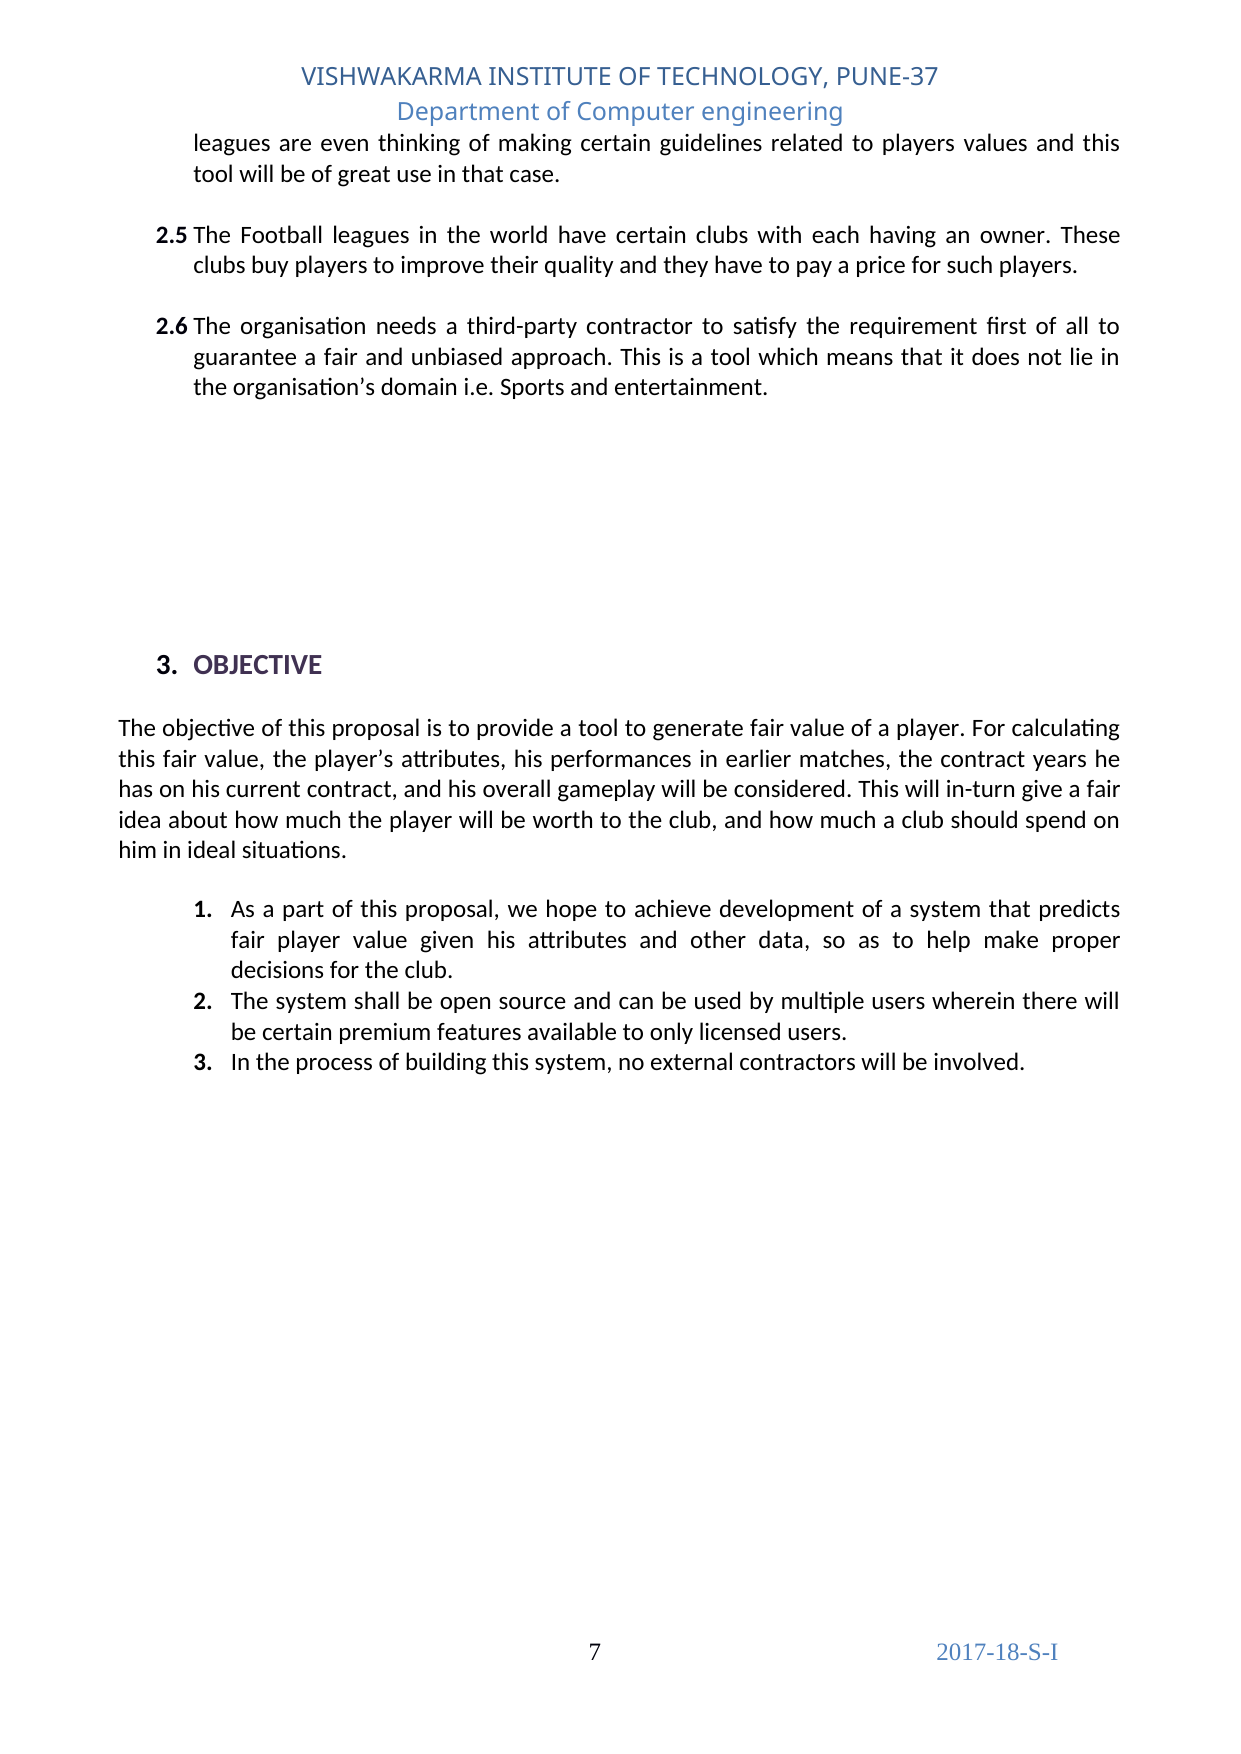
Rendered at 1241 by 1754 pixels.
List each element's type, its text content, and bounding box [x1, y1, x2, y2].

list In the process of building this system, no external contractors will be involved. [193, 1046, 1122, 1077]
list The Football leagues in the world have certain clubs with each having an owner. These clubs buy players to improve their quality and they have to pay a price for such players. [156, 219, 1122, 280]
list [156, 127, 1122, 188]
text The objective of this proposal is to provide a tool to generate fair value of a player. For calculating this fair value, the player’s attributes, his performances in earlier matches, the contract years he has on his current contract, and his overall gameplay will be considered. This will in-turn give a fair idea about how much the player will be worth to the club, and how much a club should spend on him in ideal situations. [118, 712, 1122, 865]
list As a part of this proposal, we hope to achieve development of a system that predicts fair player value given his attributes and other data, so as to help make proper decisions for the club. [193, 893, 1122, 985]
list The system shall be open source and can be used by multiple users wherein there will be certain premium features available to only licensed users. [193, 985, 1122, 1046]
subtitle OBJECTIVE [156, 646, 1122, 682]
list The organisation needs a third-party contractor to satisfy the requirement first of all to guarantee a fair and unbiased approach. This is a tool which means that it does not lie in the organisation’s domain i.e. Sports and entertainment. [156, 310, 1122, 402]
